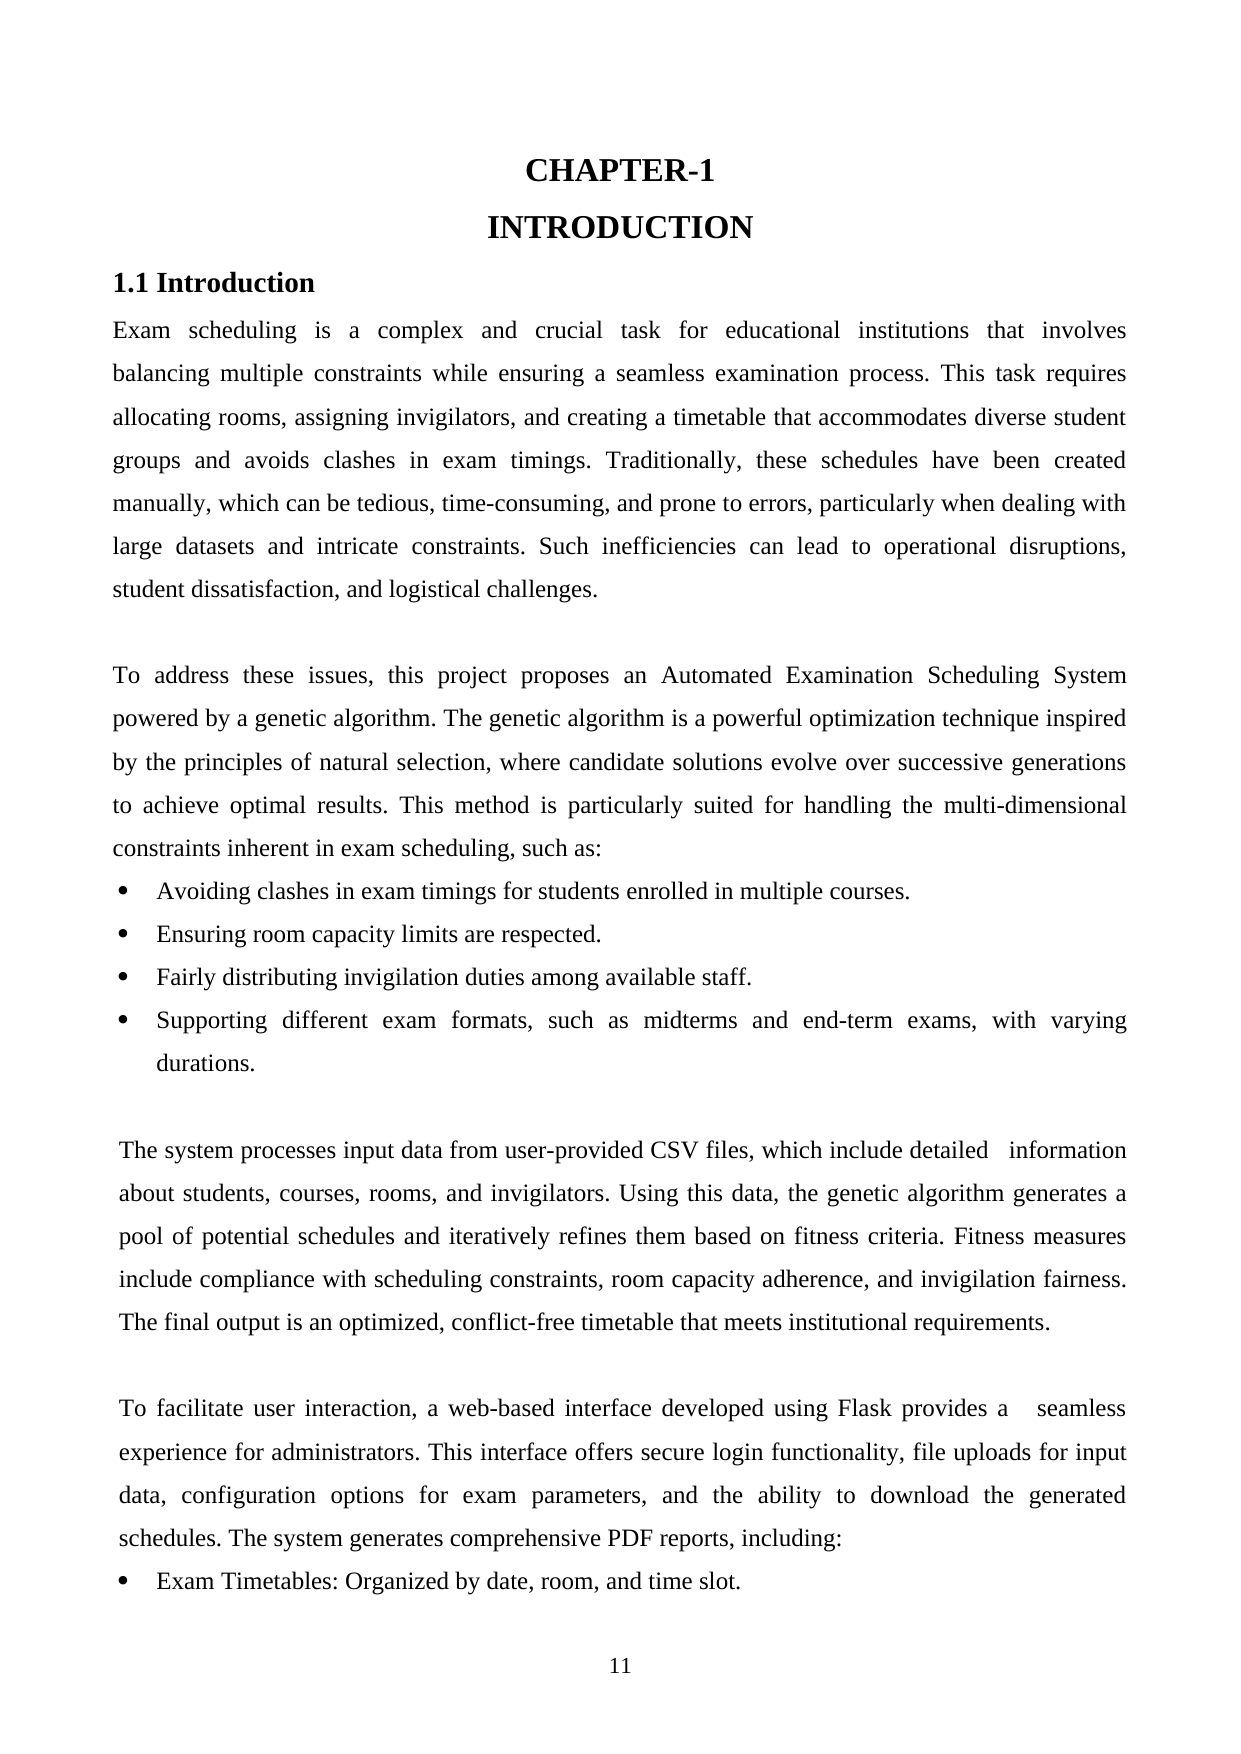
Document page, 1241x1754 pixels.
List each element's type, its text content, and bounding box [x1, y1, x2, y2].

list To facilitate user interaction, a web-based interface developed using Flask provides a seamless experience for administrators. This interface offers secure login functionality, file uploads for input data, configuration options for exam parameters, and the ability to download the generated schedules. The system generates comprehensive PDF reports, including: [44, 1393, 1128, 1552]
text INTRODUCTION [112, 207, 1128, 246]
text CHAPTER-1 [112, 150, 1128, 188]
list Fairly distributing invigilation duties among available staff. [119, 962, 1128, 991]
list Introduction [112, 265, 1128, 298]
list Ensuring room capacity limits are respected. [119, 919, 1128, 948]
list To address these issues, this project proposes an Automated Examination Scheduling System powered by a genetic algorithm. The genetic algorithm is a powerful optimization technique inspired by the principles of natural selection, where candidate solutions evolve over successive generations to achieve optimal results. This method is particularly suited for handling the multi-dimensional constraints inherent in exam scheduling, such as: [37, 660, 1128, 862]
list Supporting different exam formats, such as midterms and end-term exams, with varying durations. [119, 1005, 1128, 1077]
list The system processes input data from user-provided CSV files, which include detailed information about students, courses, rooms, and invigilators. Using this data, the genetic algorithm generates a pool of potential schedules and iteratively refines them based on fitness criteria. Fitness measures include compliance with scheduling constraints, room capacity adherence, and invigilation fairness. The final output is an optimized, conflict-free timetable that meets institutional requirements. [44, 1135, 1128, 1336]
list Exam scheduling is a complex and crucial task for educational institutions that involves balancing multiple constraints while ensuring a seamless examination process. This task requires allocating rooms, assigning invigilators, and creating a timetable that accommodates diverse student groups and avoids clashes in exam timings. Traditionally, these schedules have been created manually, which can be tedious, time-consuming, and prone to errors, particularly when dealing with large datasets and intricate constraints. Such inefficiencies can lead to operational disruptions, student dissatisfaction, and logistical challenges. [37, 315, 1128, 603]
list Exam Timetables: Organized by date, room, and time slot. [119, 1566, 1128, 1595]
list Avoiding clashes in exam timings for students enrolled in multiple courses. [119, 876, 1128, 905]
